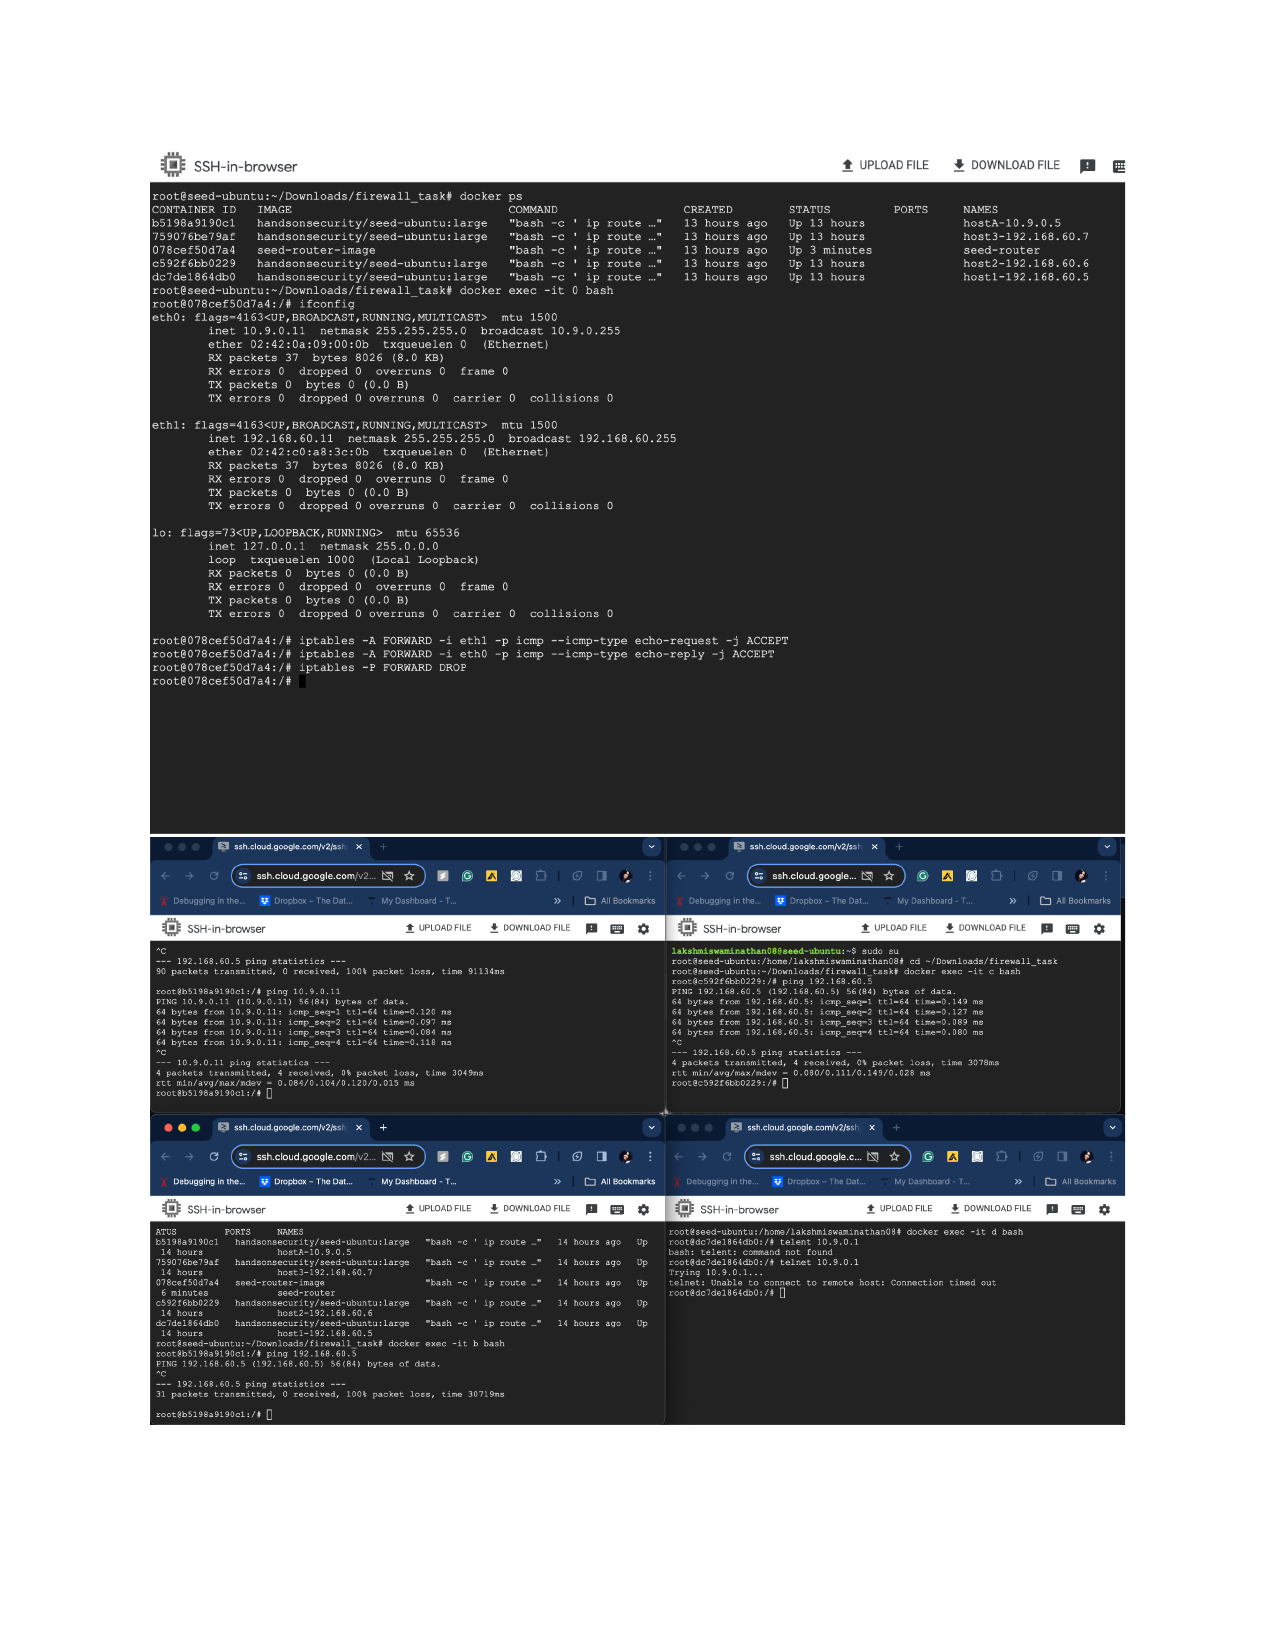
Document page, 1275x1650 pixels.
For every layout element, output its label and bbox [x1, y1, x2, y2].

picture [150, 150, 1125, 834]
picture [150, 837, 1125, 1425]
